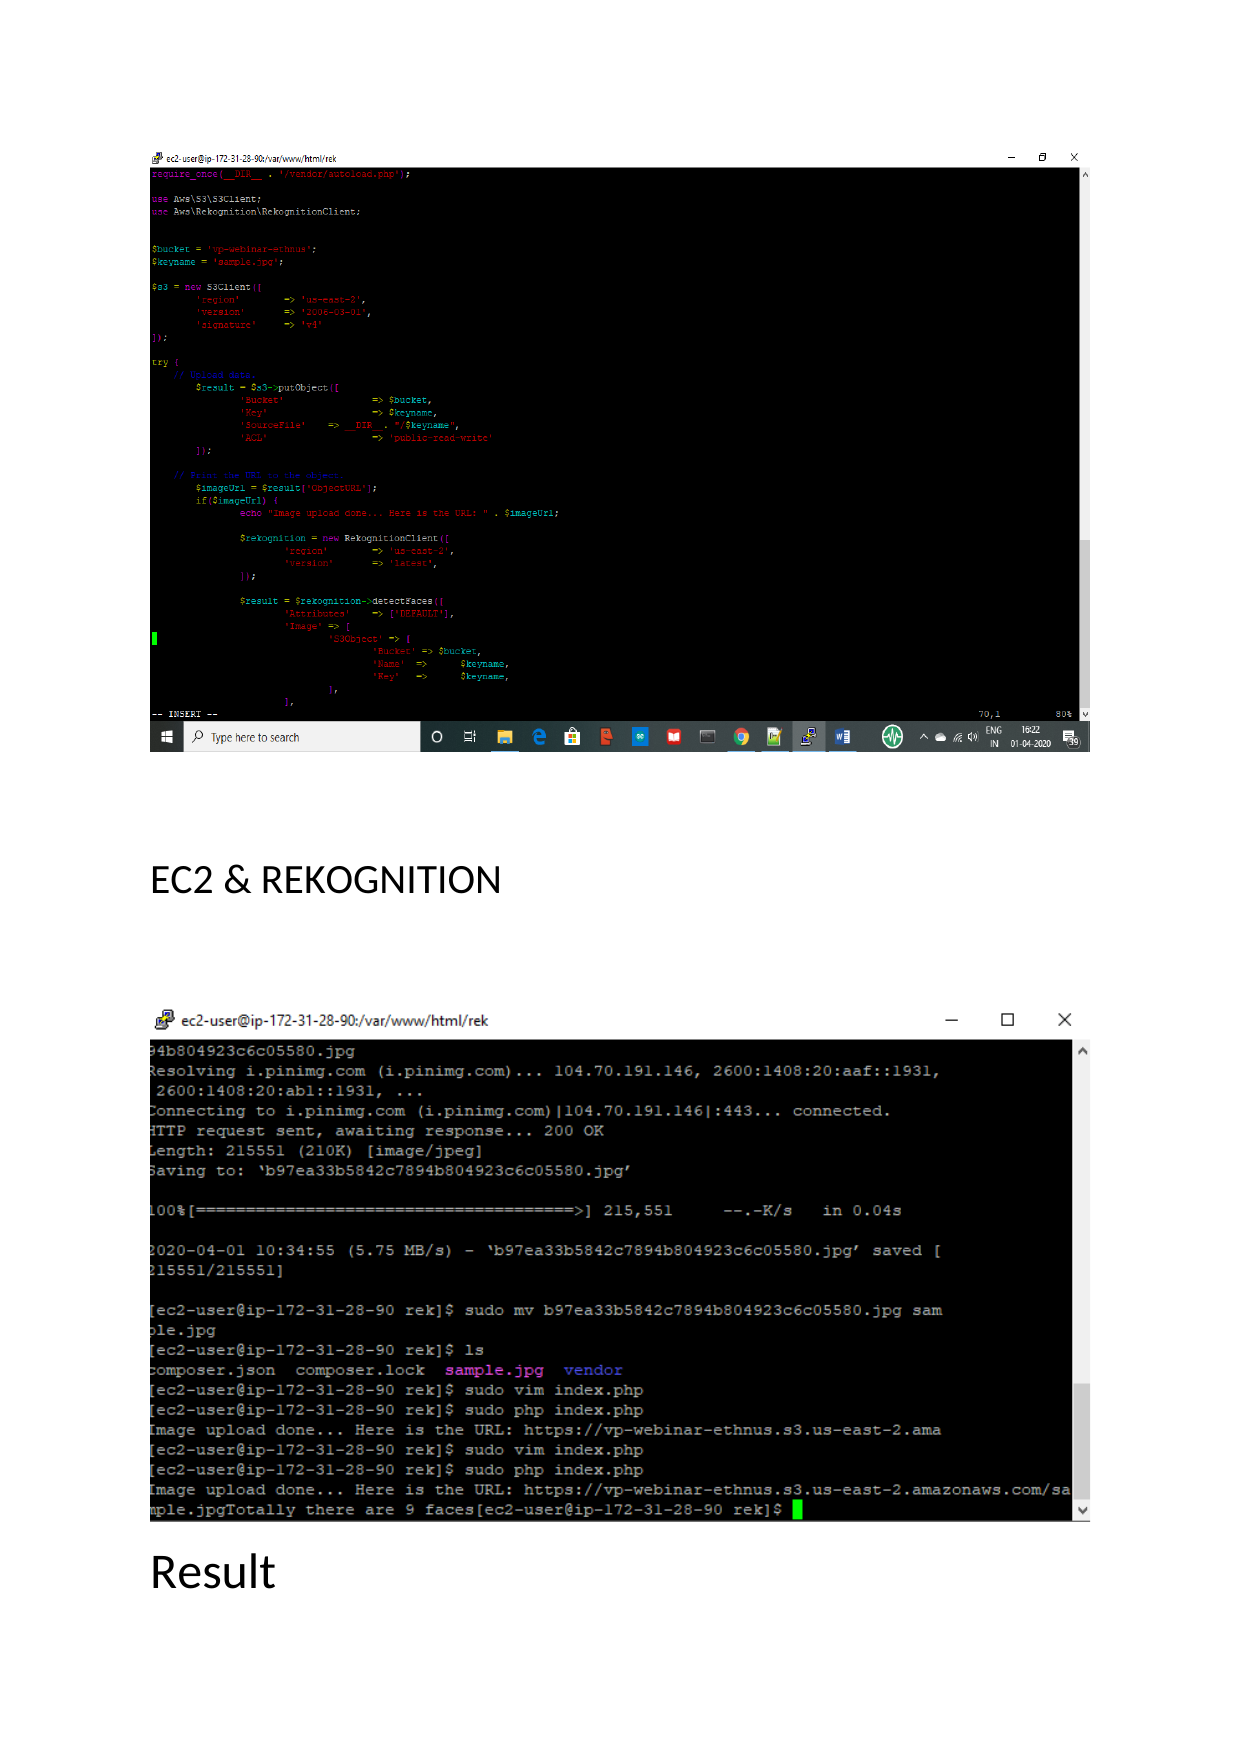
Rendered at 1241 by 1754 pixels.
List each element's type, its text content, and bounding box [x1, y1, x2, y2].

text Result [150, 1540, 1090, 1601]
text EC2 & REKOGNITION [150, 853, 1090, 903]
picture [150, 150, 1090, 752]
picture [150, 1006, 1091, 1522]
